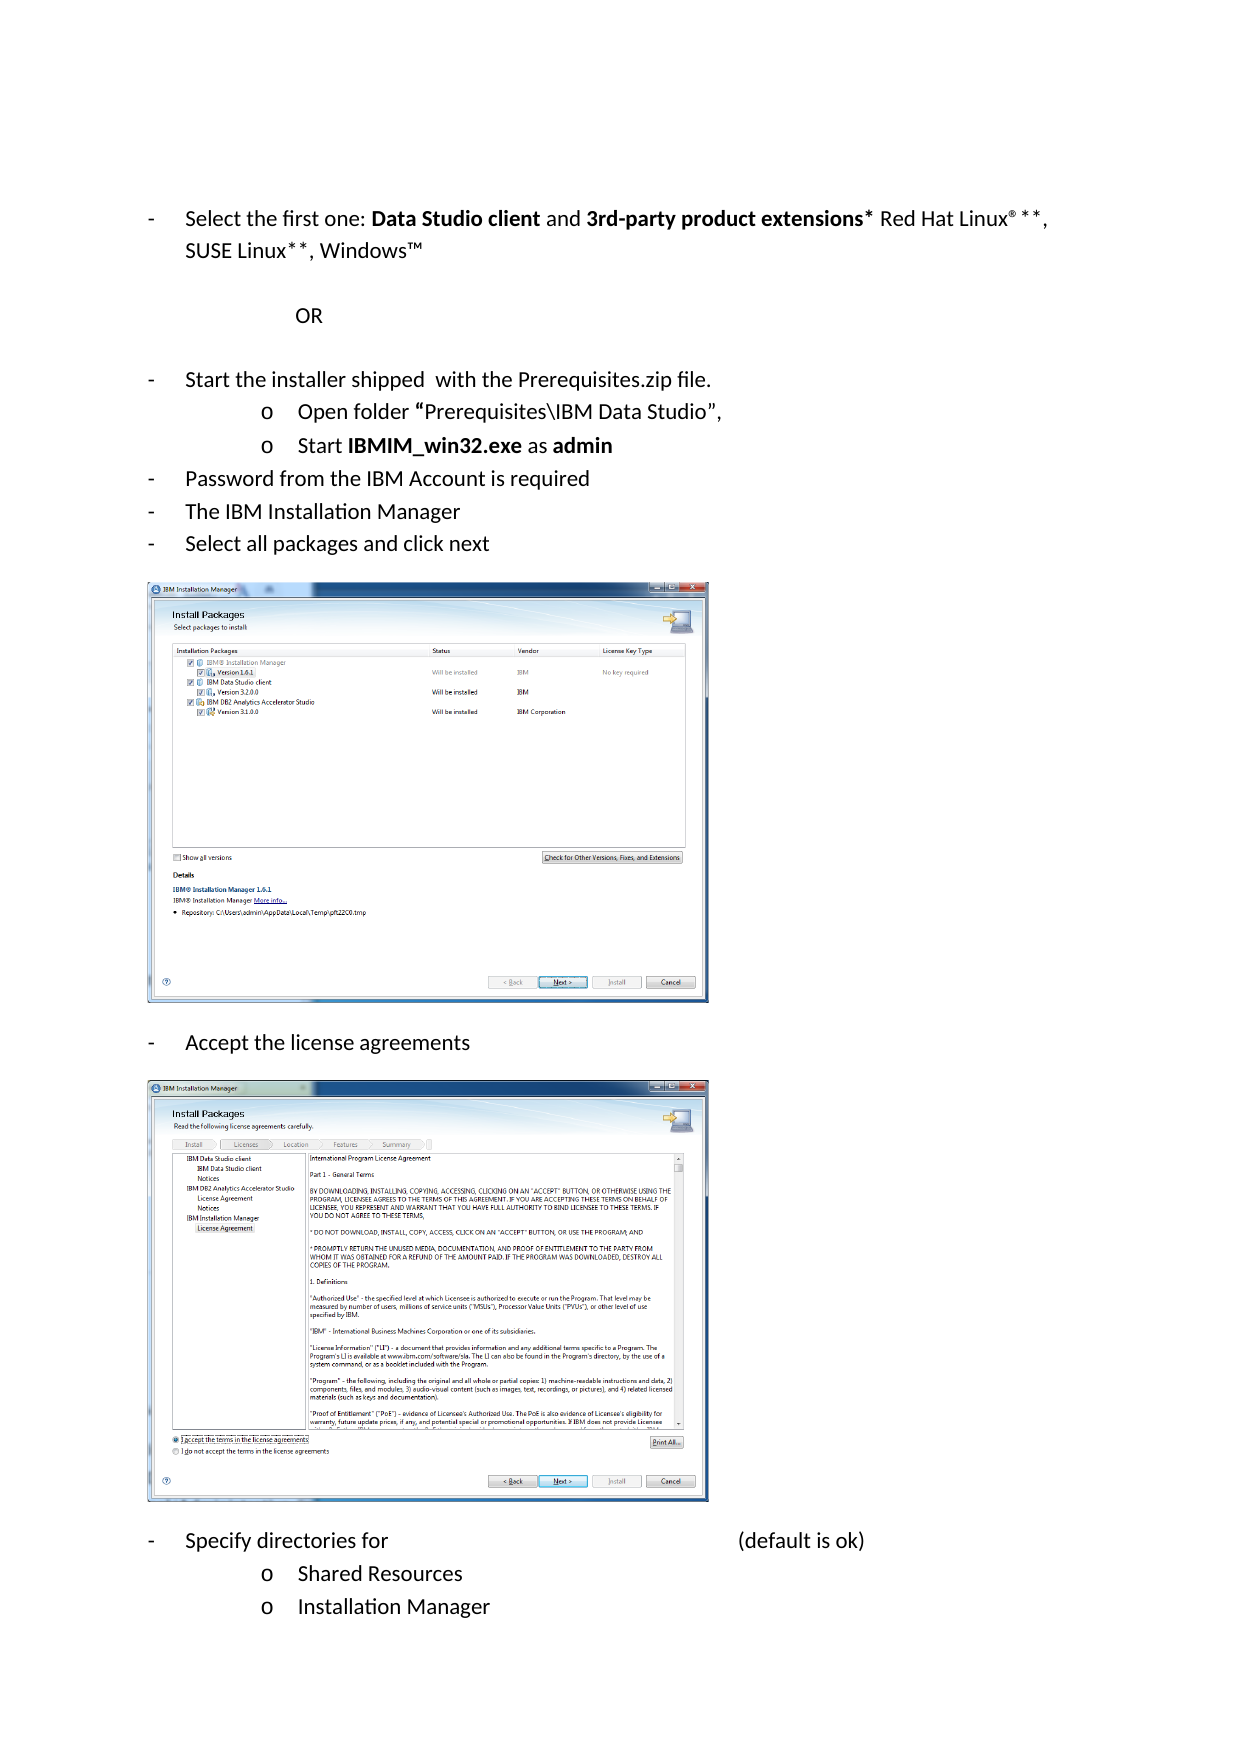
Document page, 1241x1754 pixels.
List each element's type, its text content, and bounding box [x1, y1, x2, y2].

picture [147, 1080, 709, 1502]
list Installation Manager [260, 1592, 1093, 1621]
list Select the first one: Data Studio client and 3rd-party product extensions* Red Hat Linux®**, SUSE Linux**, Windows™ [148, 204, 1093, 264]
list Select all packages and click next [148, 529, 1093, 557]
list Shared Resources [260, 1559, 1093, 1588]
list Specify directories for (default is ok) [148, 1526, 1093, 1554]
list Open folder “Prerequisites\IBM Data Studio”, [260, 397, 1093, 427]
list OR [295, 301, 1093, 329]
picture [147, 582, 709, 1003]
list Start IBMIM_win32.exe as admin [260, 431, 1093, 460]
list Start the installer shipped with the Prerequisites.zip file. [148, 365, 1093, 393]
list Accept the license agreements [148, 1028, 1093, 1056]
list The IBM Installation Manager [148, 497, 1093, 525]
list Password from the IBM Account is required [148, 464, 1093, 493]
